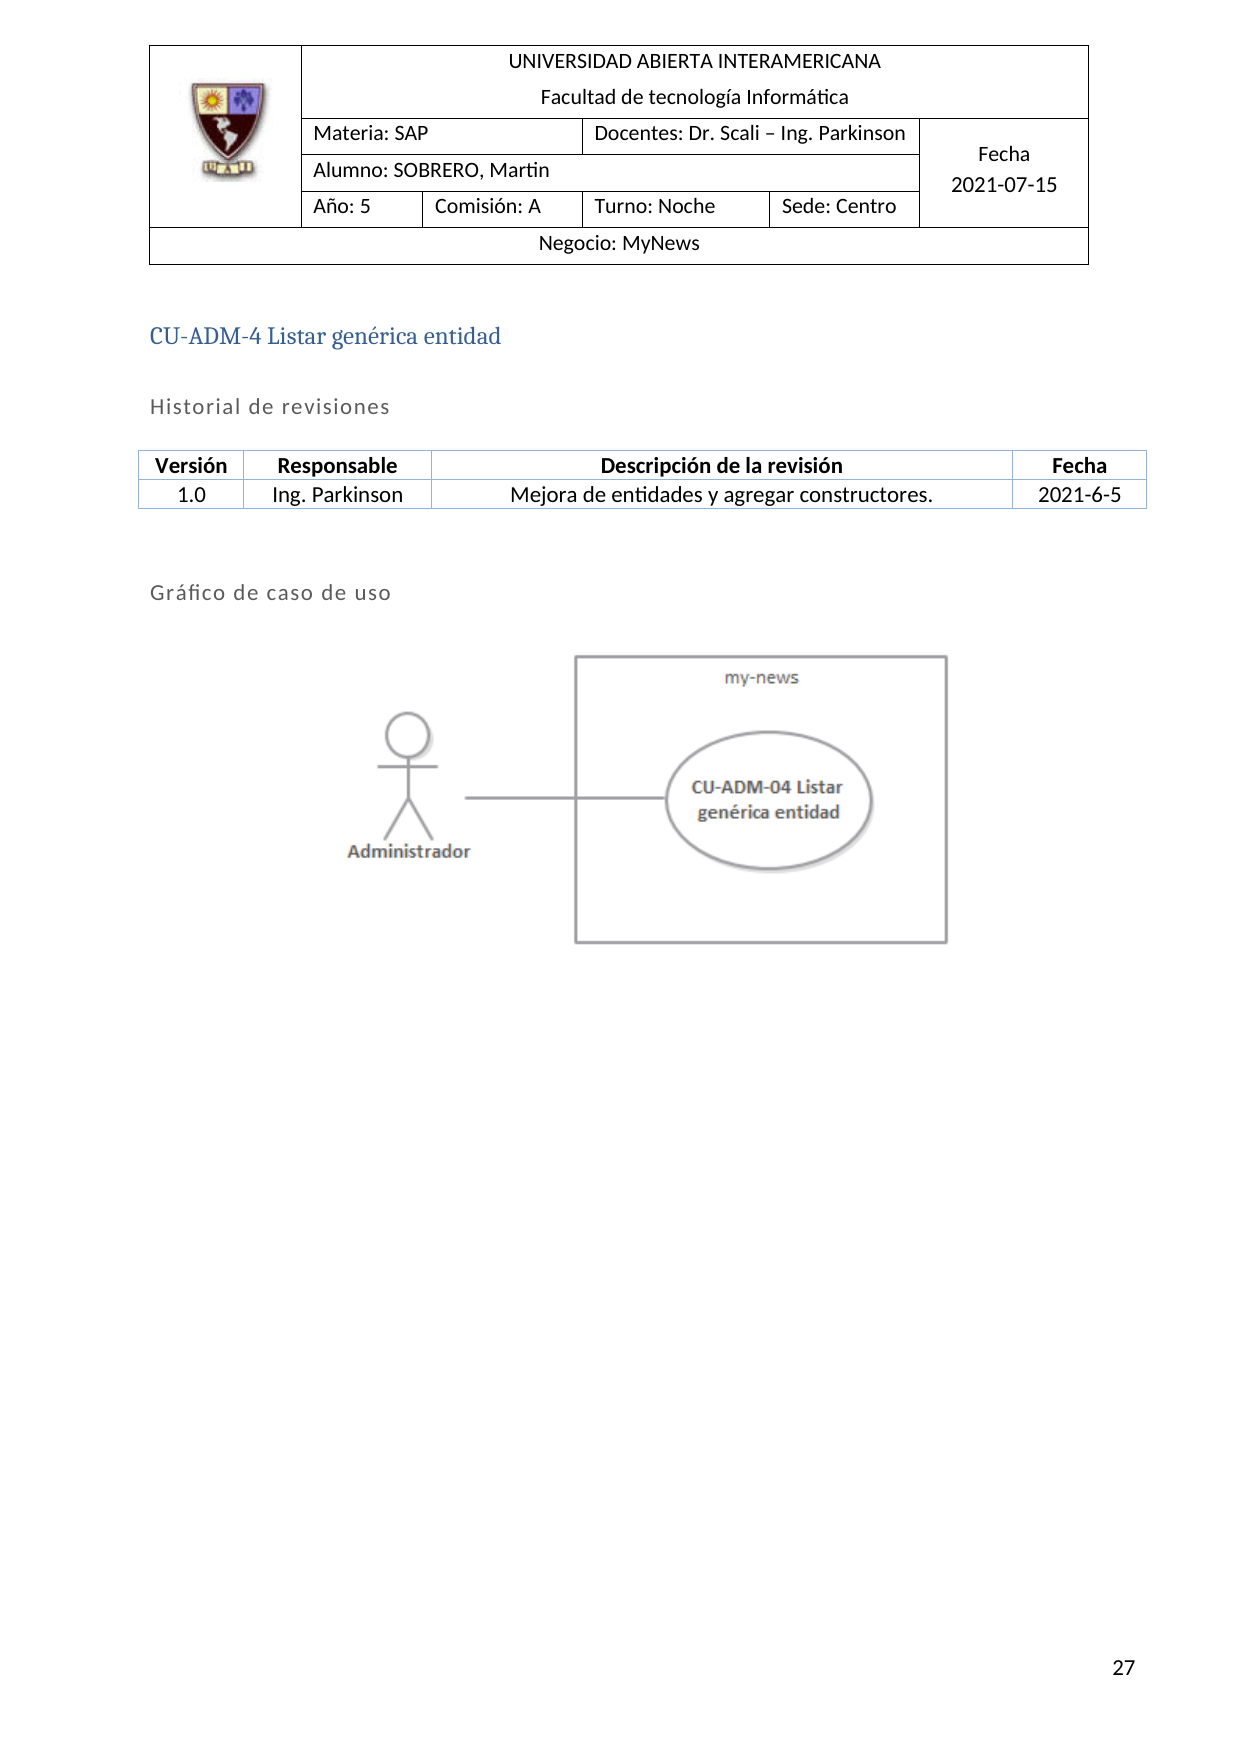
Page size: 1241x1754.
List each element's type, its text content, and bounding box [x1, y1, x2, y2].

subtitle Historial de revisiones [150, 392, 1135, 421]
table_cell Ing. Parkinson [244, 480, 431, 508]
picture [177, 74, 278, 187]
table_header Fecha [1013, 451, 1146, 479]
picture [329, 635, 956, 957]
table_header Descripción de la revisión [432, 451, 1012, 479]
table_cell Mejora de entidades y agregar constructores. [432, 480, 1012, 508]
subtitle Gráfico de caso de uso [150, 578, 1135, 607]
table_cell 1.0 [139, 480, 243, 508]
table_header Versión [139, 451, 243, 479]
table_header Responsable [244, 451, 431, 479]
subtitle CU-ADM-4 Listar genérica entidad [150, 322, 1135, 351]
table_cell 2021-6-5 [1013, 480, 1146, 508]
